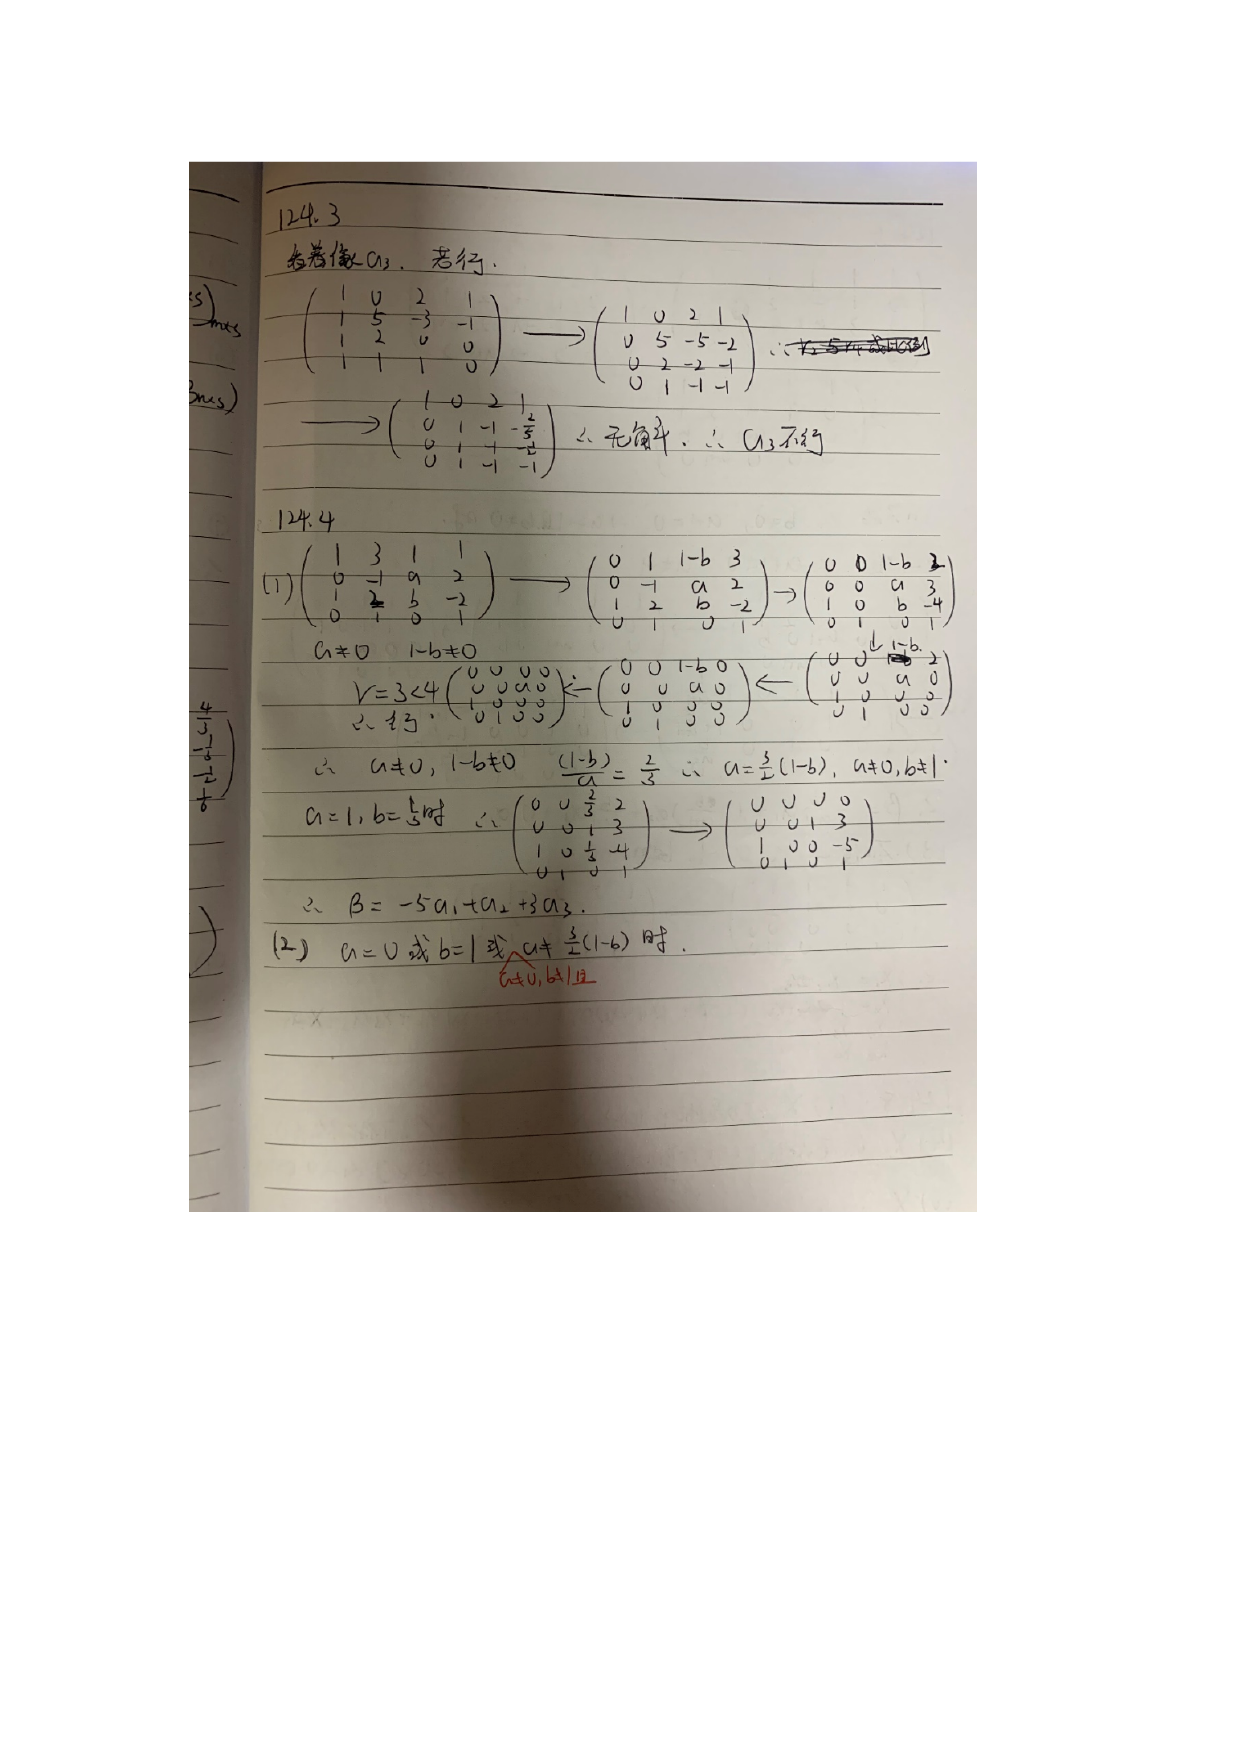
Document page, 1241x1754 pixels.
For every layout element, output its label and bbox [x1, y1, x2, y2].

picture [189, 163, 977, 1211]
